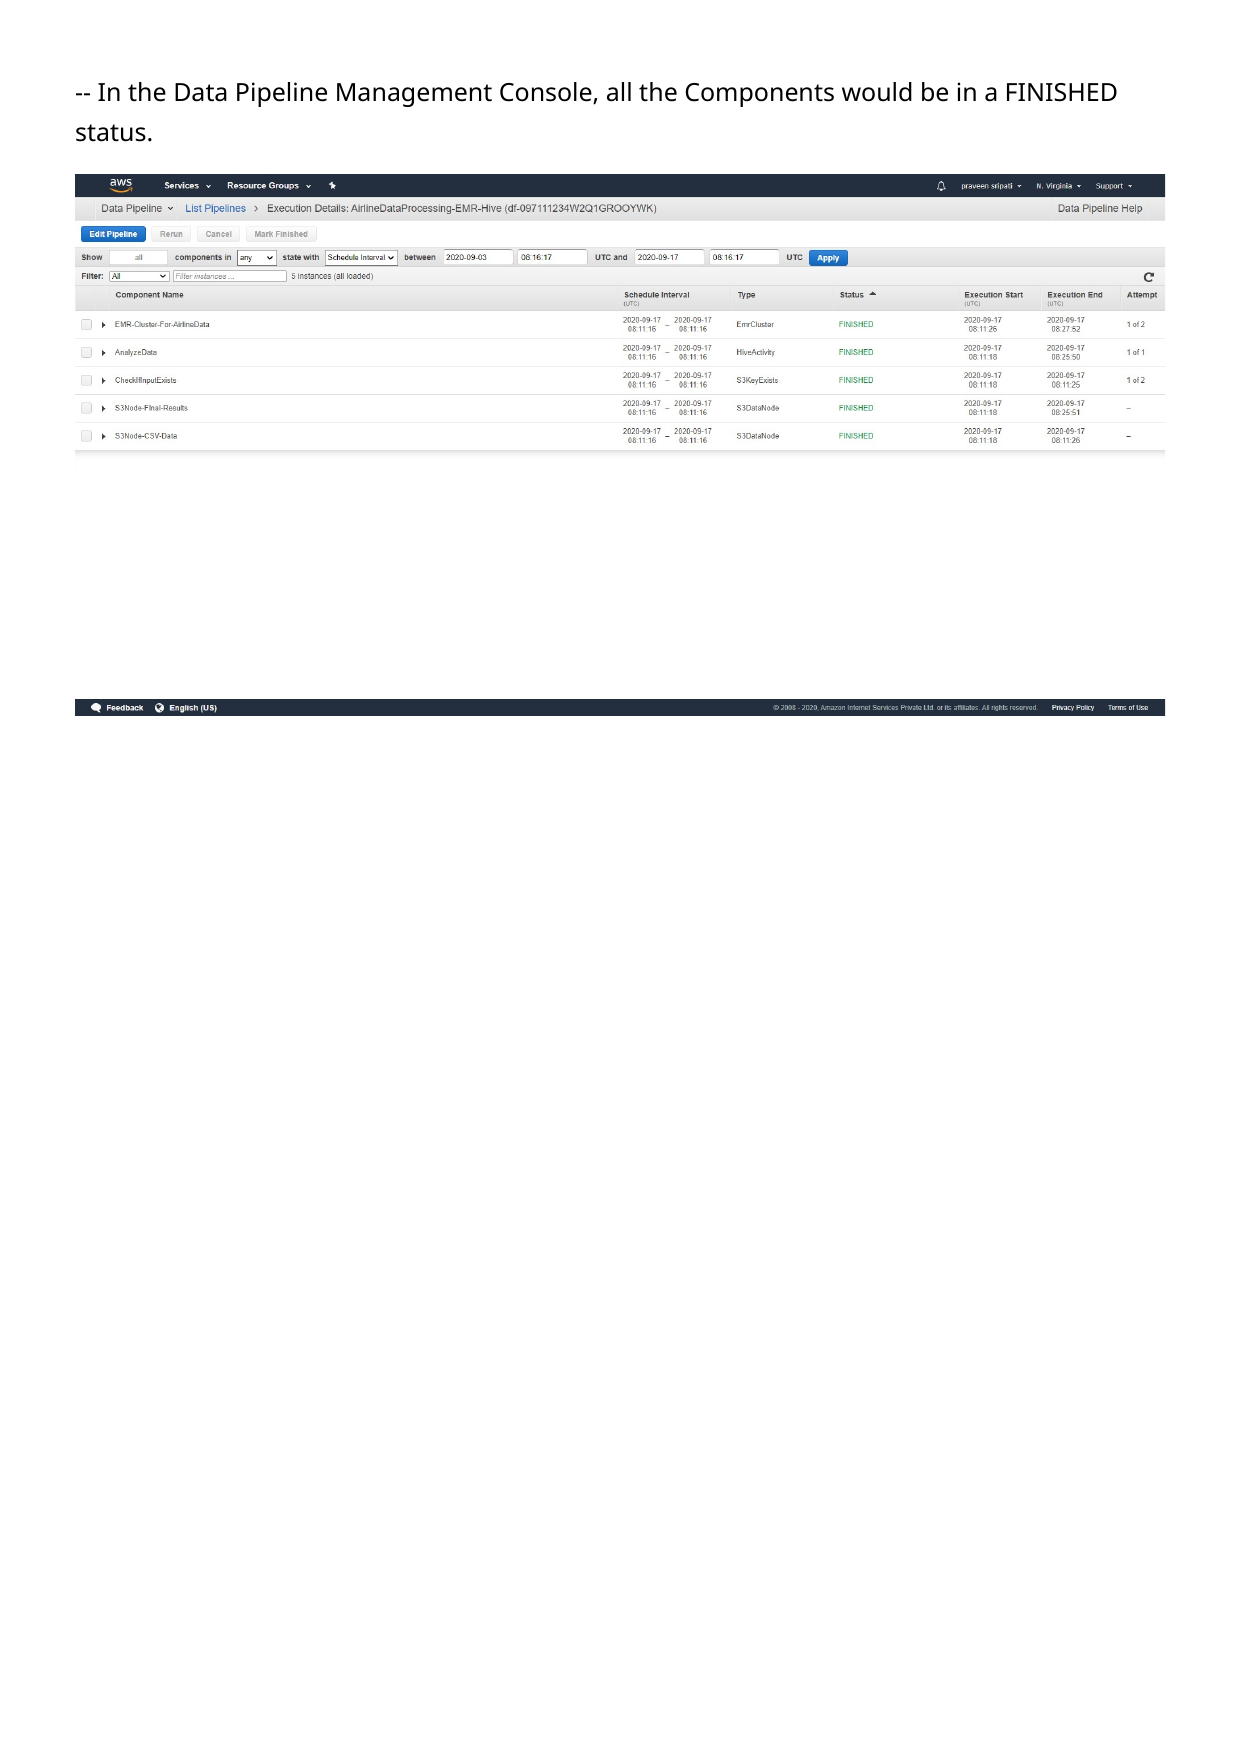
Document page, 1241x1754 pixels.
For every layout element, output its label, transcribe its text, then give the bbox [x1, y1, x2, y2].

text -- In the Data Pipeline Management Console, all the Components would be in a FINISHED status. [75, 75, 1165, 148]
